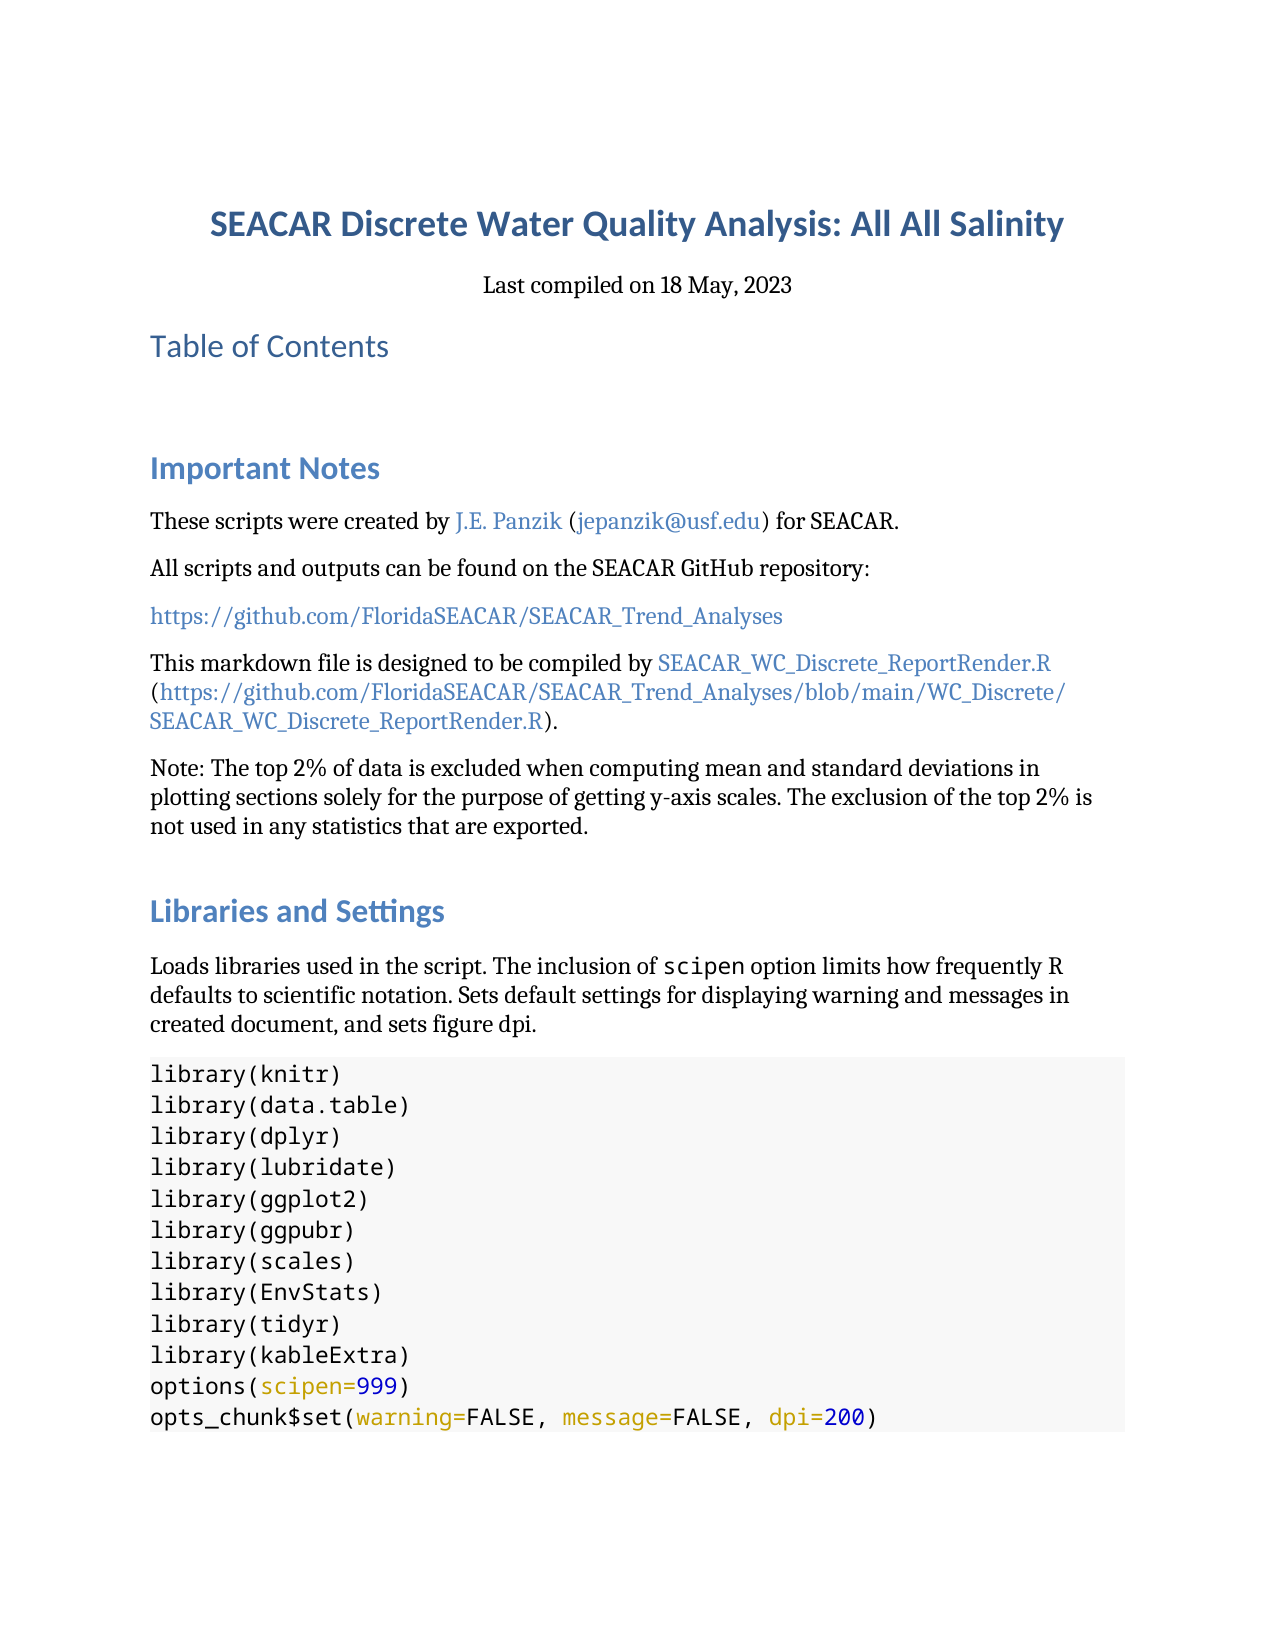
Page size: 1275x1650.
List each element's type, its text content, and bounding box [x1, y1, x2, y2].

text These scripts were created by J.E. Panzik (jepanzik@usf.edu) for SEACAR. [150, 507, 1125, 536]
subtitle Important Notes [150, 447, 1125, 488]
subtitle Libraries and Settings [150, 891, 1125, 931]
text This markdown file is designed to be compiled by SEACAR_WC_Discrete_ReportRender.R (https://github.com/FloridaSEACAR/SEACAR_Trend_Analyses/blob/main/WC_Discrete/SEACAR_WC_Discrete_ReportRender.R). [150, 649, 1125, 736]
text Last compiled on 18 May, 2023 [150, 271, 1125, 299]
text All scripts and outputs can be found on the SEACAR GitHub repository: [150, 554, 1125, 583]
text Note: The top 2% of data is excluded when computing mean and standard deviations in plotting sections solely for the purpose of getting y-axis scales. The exclusion of the top 2% is not used in any statistics that are exported. [150, 754, 1125, 841]
text Loads libraries used in the script. The inclusion of scipen option limits how frequently R defaults to scientific notation. Sets default settings for displaying warning and messages in created document, and sets figure dpi. [150, 950, 1125, 1039]
text https://github.com/FloridaSEACAR/SEACAR_Trend_Analyses [150, 602, 1125, 631]
text library(knitr) library(data.table) library(dplyr) library(lubridate) library(ggplot2) library(ggpubr) library(scales) library(EnvStats) library(tidyr) library(kableExtra) options(scipen=999) opts_chunk$set(warning=FALSE, message=FALSE, dpi=200) [150, 1057, 1125, 1432]
title SEACAR Discrete Water Quality Analysis: All All Salinity [150, 200, 1125, 246]
